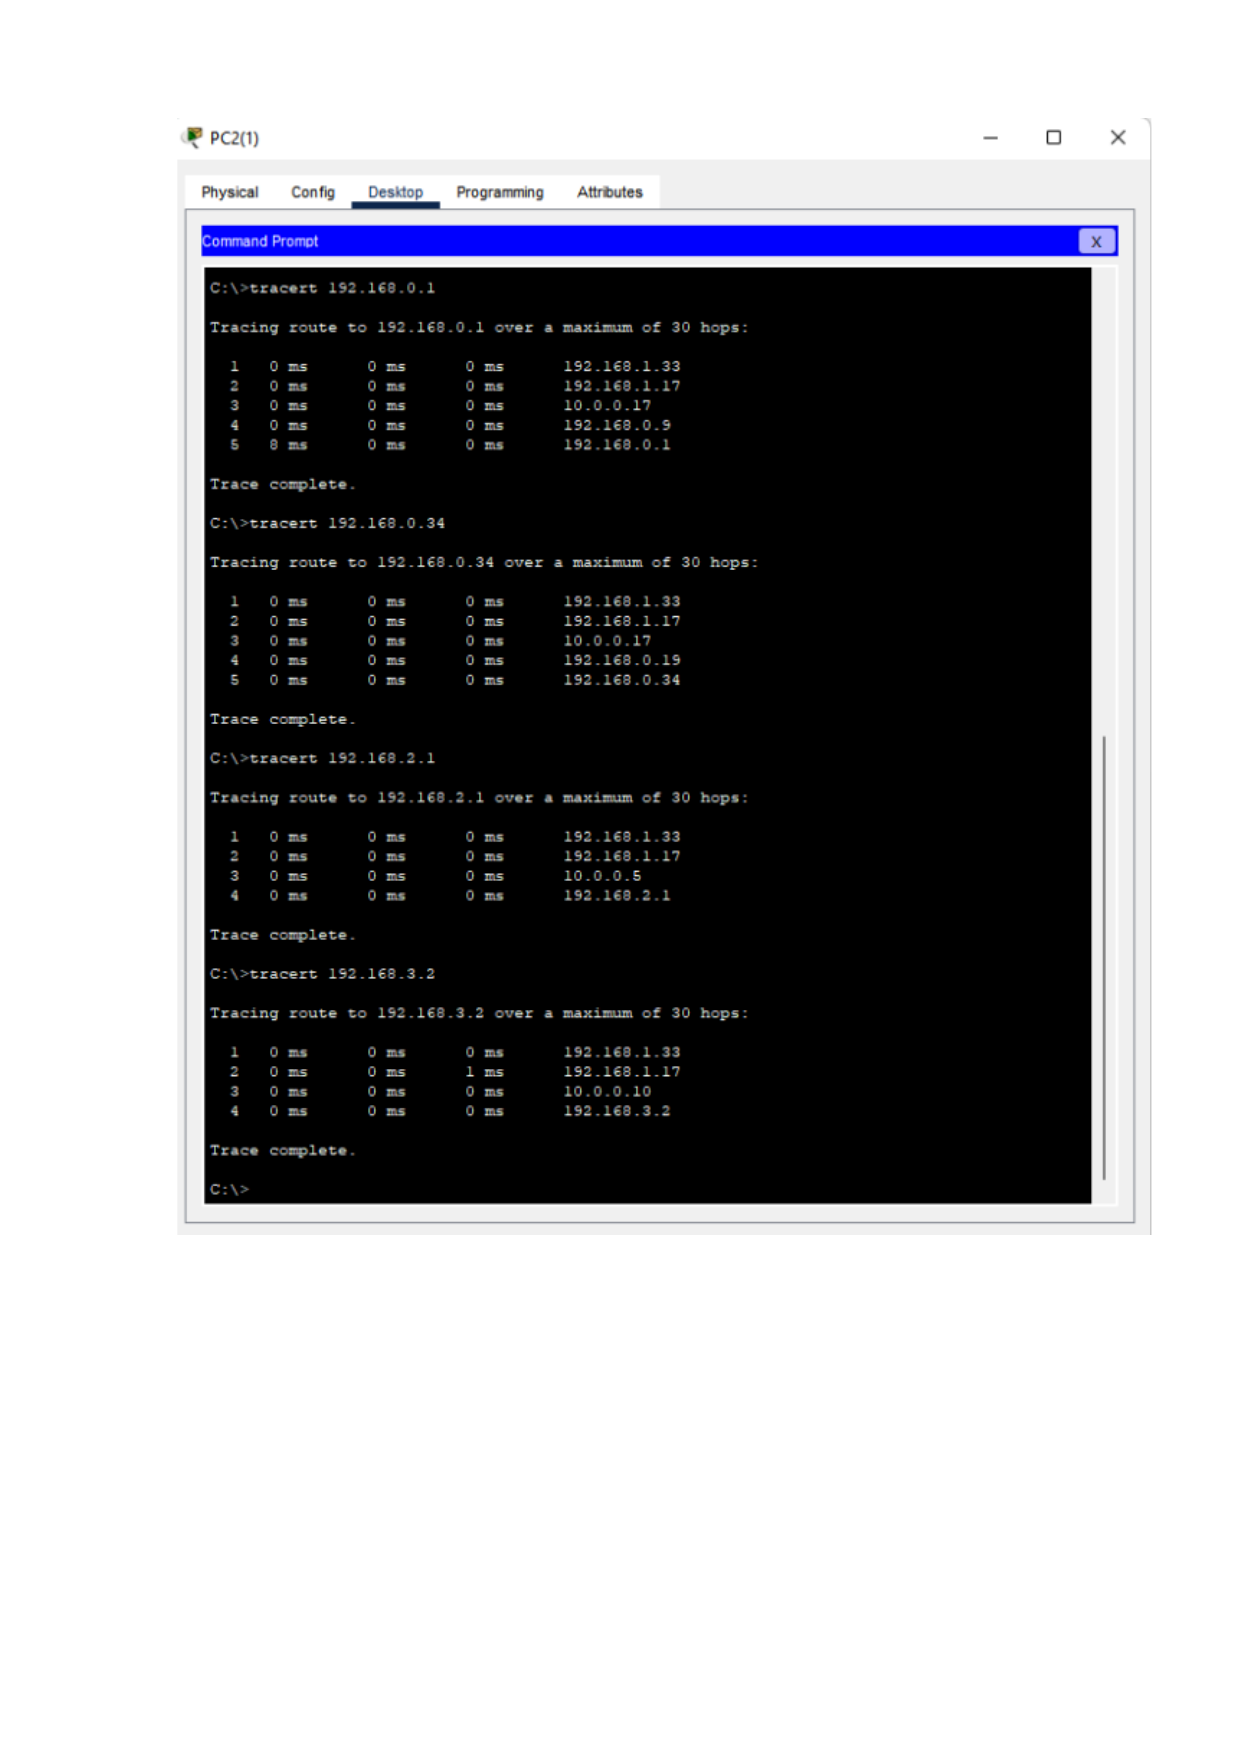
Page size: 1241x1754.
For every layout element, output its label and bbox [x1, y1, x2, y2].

picture [177, 118, 1152, 1235]
